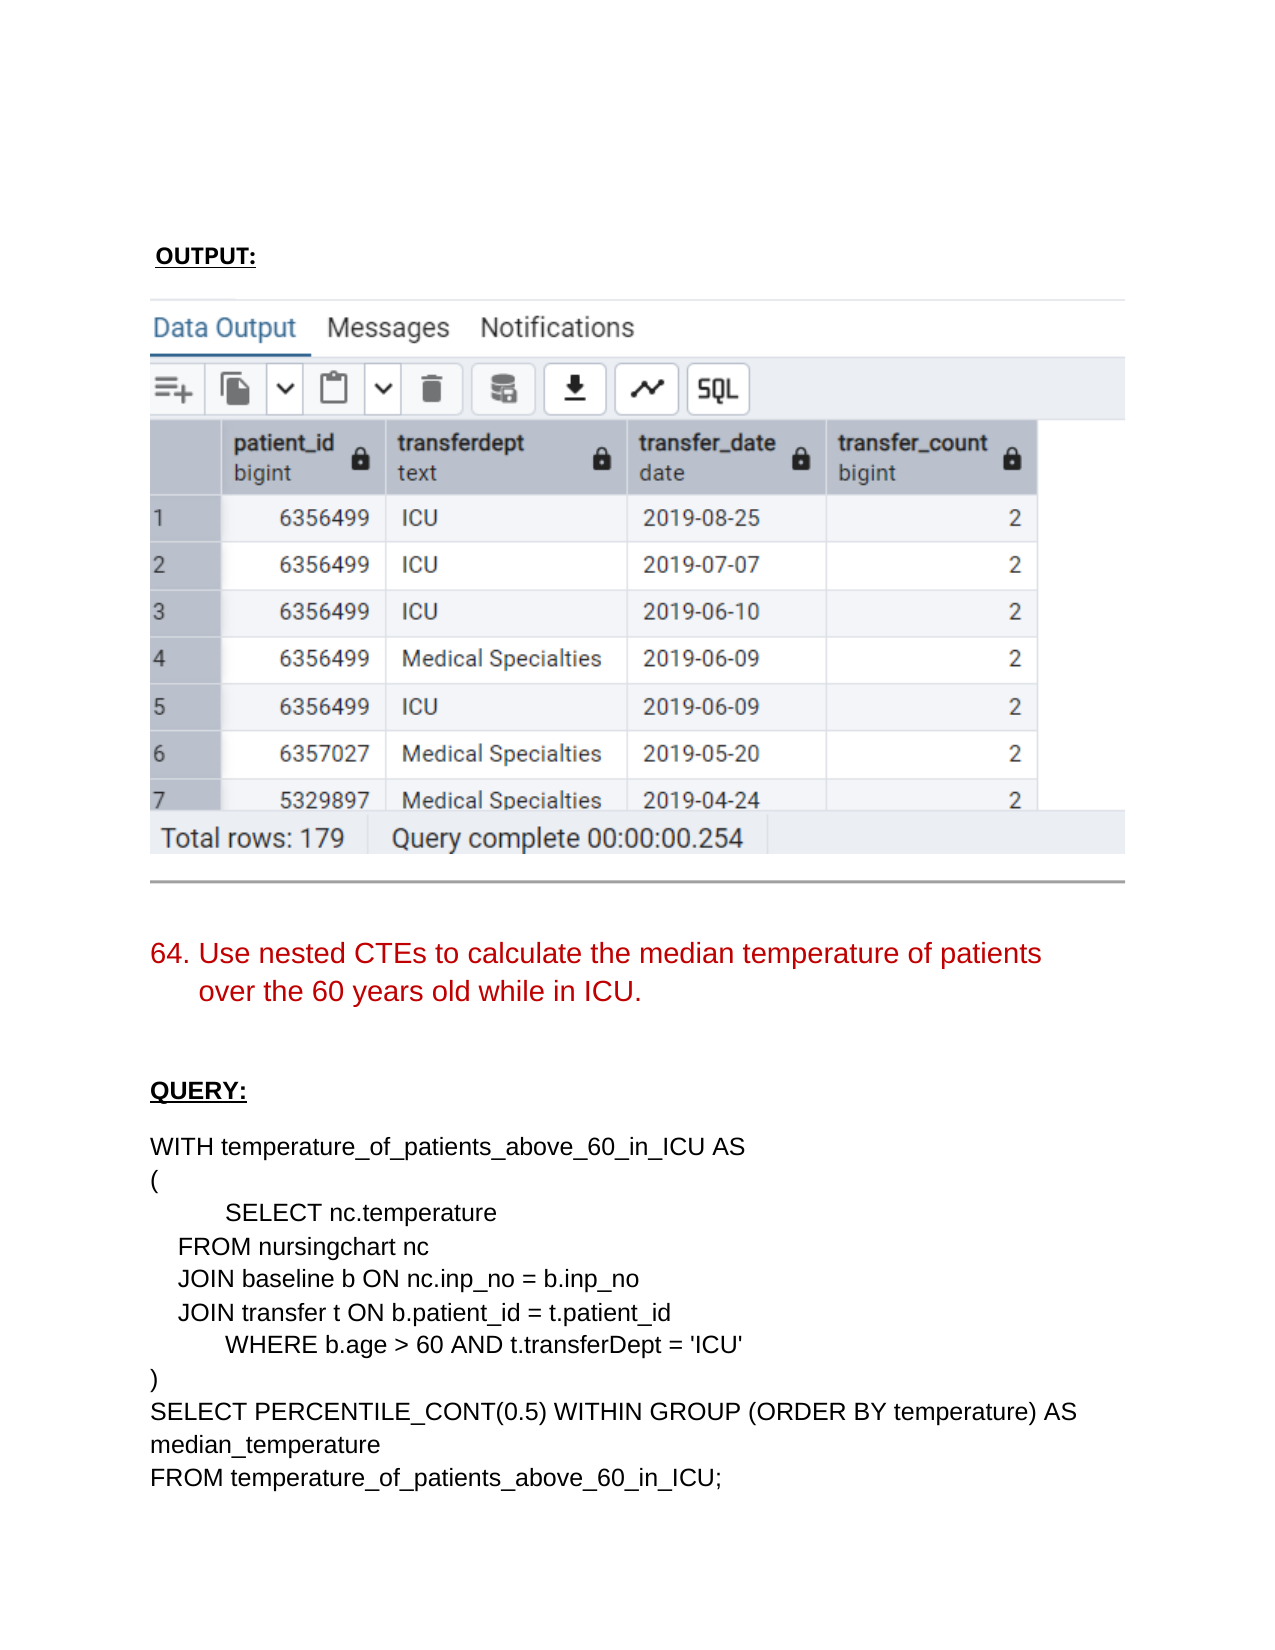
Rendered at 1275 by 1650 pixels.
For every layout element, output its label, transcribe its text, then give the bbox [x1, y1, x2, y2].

text OUTPUT: [150, 241, 1125, 272]
text ( [150, 1165, 1125, 1194]
text JOIN transfer t ON b.patient_id = t.patient_id [150, 1297, 1125, 1326]
text ) [150, 1363, 1125, 1392]
text over the 60 years old while in ICU. [150, 974, 1125, 1008]
text SELECT nc.temperature [150, 1198, 1125, 1227]
text WHERE b.age > 60 AND t.transferDept = 'ICU' [150, 1331, 1125, 1359]
text QUERY: [150, 1076, 1125, 1105]
picture [150, 298, 1125, 854]
text FROM temperature_of_patients_above_60_in_ICU; [150, 1463, 1125, 1491]
text JOIN baseline b ON nc.inp_no = b.inp_no [150, 1264, 1125, 1293]
text SELECT PERCENTILE_CONT(0.5) WITHIN GROUP (ORDER BY temperature) AS median_temperature [150, 1397, 1125, 1458]
text 64. Use nested CTEs to calculate the median temperature of patients [150, 936, 1125, 969]
text FROM nursingchart nc [150, 1231, 1125, 1260]
text WITH temperature_of_patients_above_60_in_ICU AS [150, 1132, 1125, 1161]
